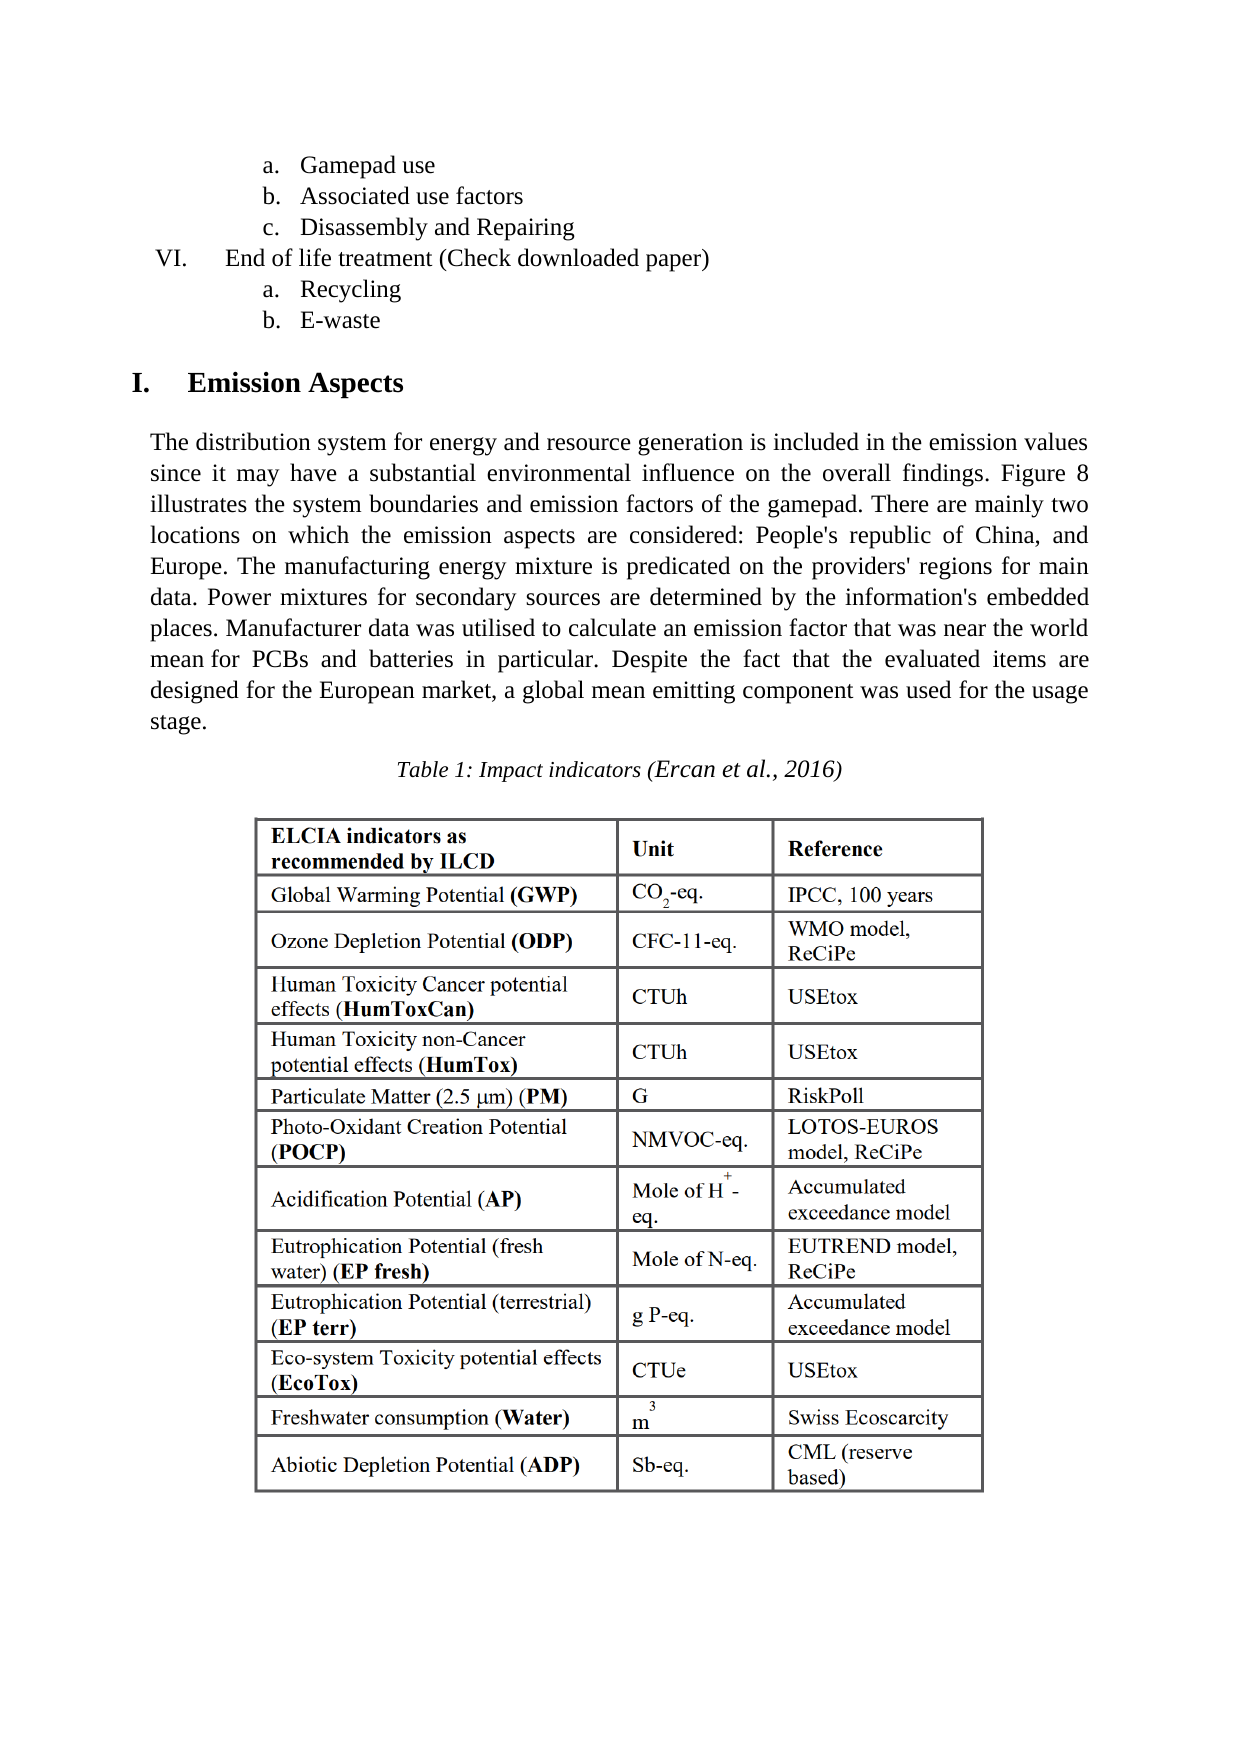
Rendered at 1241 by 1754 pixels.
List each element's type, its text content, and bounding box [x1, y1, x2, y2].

list Disassembly and Repairing [262, 212, 1090, 241]
text The distribution system for energy and resource generation is included in the emission values since it may have a substantial environmental influence on the overall findings. Figure 8 illustrates the system boundaries and emission factors of the gamepad. There are mainly two locations on which the emission aspects are considered: People's republic of China, and Europe. The manufacturing energy mixture is predicated on the providers' regions for main data. Power mixtures for secondary sources are determined by the information's embedded places. Manufacturer data was utilised to calculate an emission factor that was near the world mean for PCBs and batteries in particular. Despite the fact that the evaluated items are designed for the European market, a global mean emitting component was used for the usage stage. [150, 427, 1090, 735]
text Table 1: Impact indicators (Ercan et al., 2016) [150, 754, 1090, 782]
subtitle Emission Aspects [150, 365, 1090, 399]
list E-waste [262, 305, 1090, 334]
list End of life treatment (Check downloaded paper) [187, 243, 1090, 272]
list Associated use factors [262, 181, 1090, 210]
list Recycling [262, 274, 1090, 303]
picture [247, 803, 994, 1503]
list Gamepad use [262, 150, 1090, 179]
